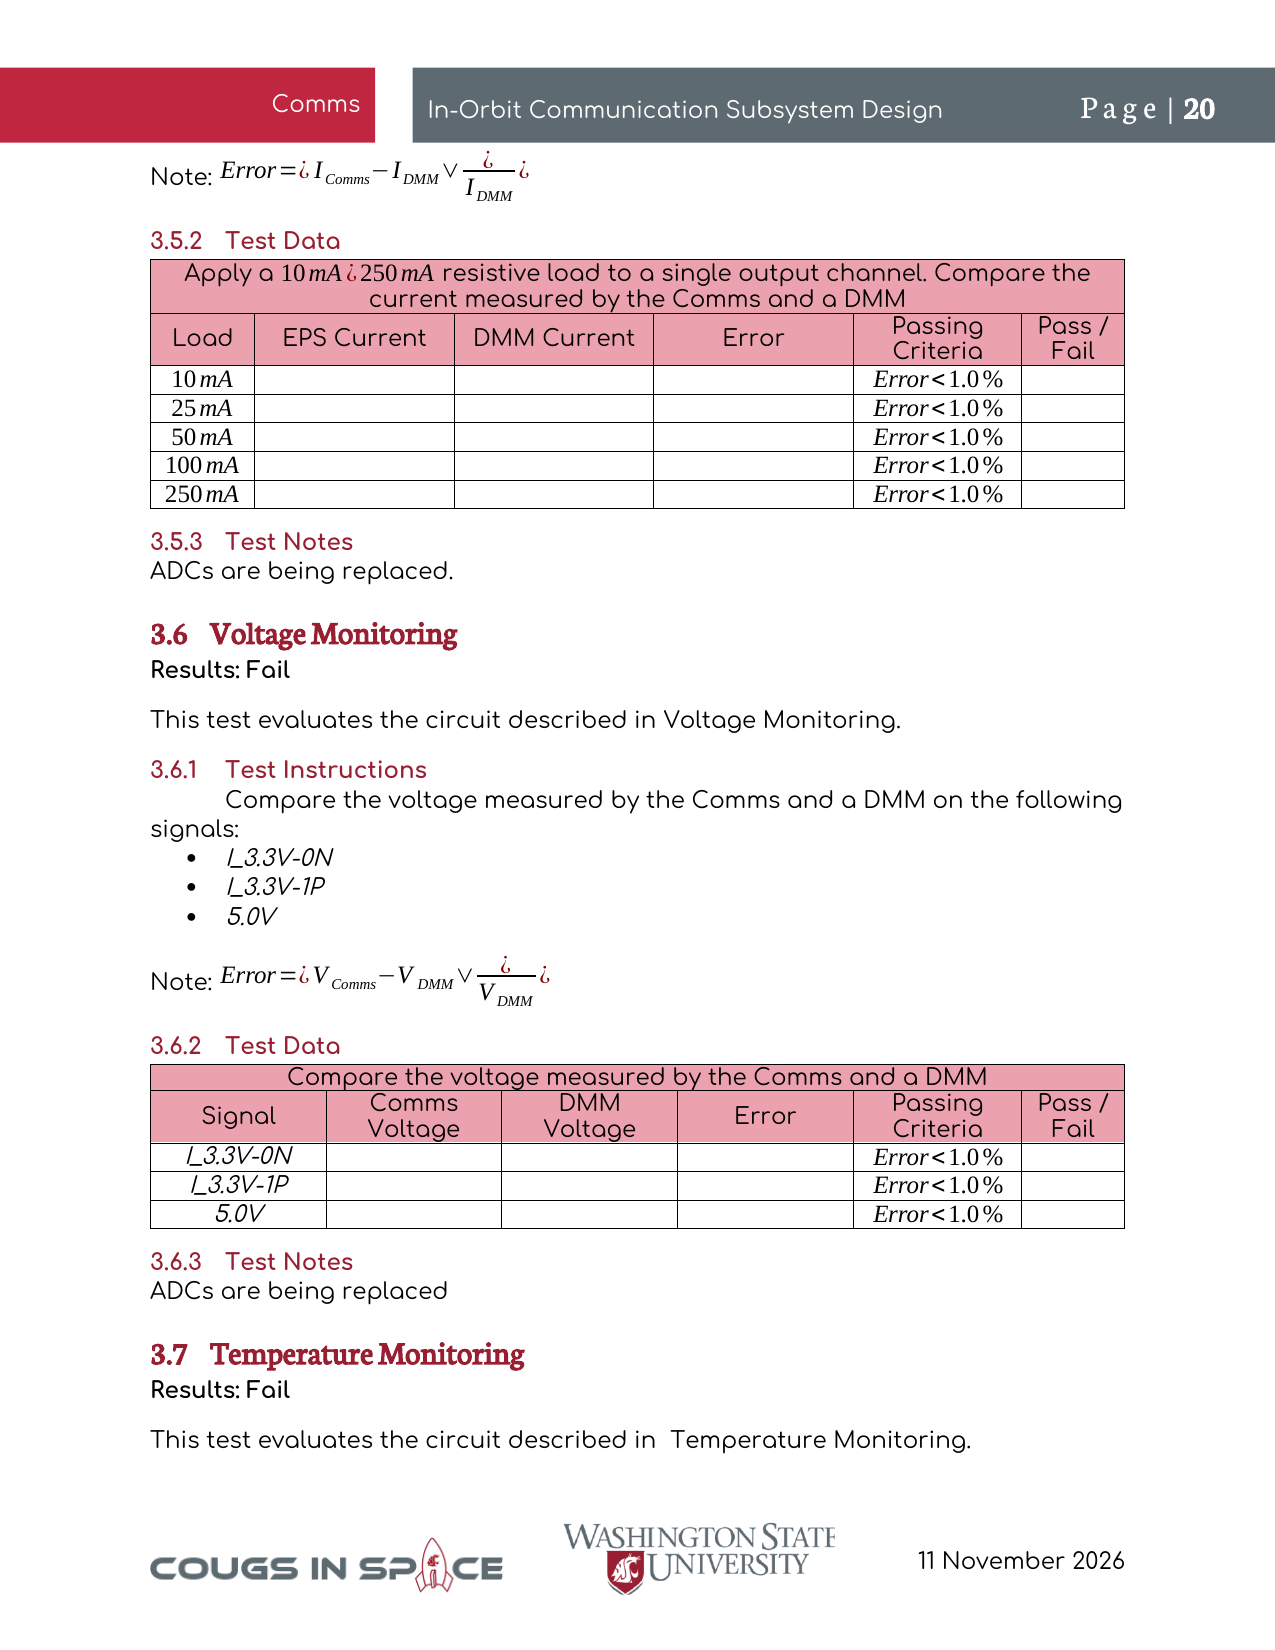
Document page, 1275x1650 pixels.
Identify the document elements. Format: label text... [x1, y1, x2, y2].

table_cell [1022, 1144, 1124, 1171]
table_cell [255, 452, 454, 479]
subtitle Test Data [150, 229, 1125, 255]
table_cell [1022, 481, 1124, 508]
table_cell [455, 481, 653, 508]
subtitle Test Notes [150, 530, 1125, 556]
table_cell [151, 452, 254, 479]
table_cell [1022, 452, 1124, 479]
list I_3.3V-0N [187, 846, 1125, 872]
table_cell [151, 366, 254, 394]
text Note: [150, 150, 1125, 205]
table_cell [455, 366, 653, 394]
table_cell Signal [151, 1091, 326, 1142]
table_cell Passing Criteria [854, 1091, 1021, 1142]
text This test evaluates the circuit described in Temperature Monitoring. [150, 1428, 1125, 1454]
table_cell [255, 481, 454, 508]
table_cell [151, 423, 254, 451]
table_cell [854, 395, 1021, 422]
table_cell [255, 423, 454, 451]
subtitle Test Data [150, 1034, 1125, 1060]
table_cell [327, 1144, 501, 1171]
table_cell Comms Voltage [327, 1091, 501, 1142]
table_cell [678, 1201, 853, 1228]
table_cell [854, 366, 1021, 394]
text Results: Fail [150, 658, 1125, 683]
table_cell Error [678, 1091, 853, 1142]
list 5.0V [187, 905, 1125, 930]
table_cell [1022, 1201, 1124, 1228]
table_header Compare the voltage measured by the Comms and a DMM [151, 1065, 1124, 1090]
list I_3.3V-1P [187, 876, 1125, 901]
table_cell [654, 423, 853, 451]
table_cell [502, 1144, 677, 1171]
table_cell [455, 423, 653, 451]
table_cell [654, 395, 853, 422]
table_cell [854, 481, 1021, 508]
table_cell DMM Current [455, 314, 653, 365]
table_cell [854, 423, 1021, 451]
table_cell I_3.3V-1P [151, 1172, 326, 1200]
table_cell [678, 1172, 853, 1200]
picture [150, 1537, 503, 1594]
table_cell Pass / Fail [1022, 1091, 1124, 1142]
table_cell [455, 395, 653, 422]
table_cell [502, 1172, 677, 1200]
table_cell Passing Criteria [854, 314, 1021, 365]
subtitle Voltage Monitoring [150, 609, 1125, 652]
table_cell [151, 481, 254, 508]
table_cell 5.0V [151, 1201, 326, 1228]
table_cell [678, 1144, 853, 1171]
table_cell Error [654, 314, 853, 365]
table_cell [654, 481, 853, 508]
table_cell [654, 366, 853, 394]
table_cell [502, 1201, 677, 1228]
table_cell [854, 1201, 1021, 1228]
table_cell [1022, 395, 1124, 422]
table_cell [1022, 366, 1124, 394]
table_cell [255, 395, 454, 422]
text ADCs are being replaced. [150, 559, 1125, 585]
table_cell [854, 452, 1021, 479]
picture [562, 1522, 835, 1594]
table_cell [654, 452, 853, 479]
table_cell [854, 1172, 1021, 1200]
table_cell [854, 1144, 1021, 1171]
table_cell Load [151, 314, 254, 365]
table_cell [327, 1201, 501, 1228]
text Note: [150, 955, 1125, 1010]
subtitle Test Instructions [150, 758, 1125, 784]
subtitle Temperature Monitoring [150, 1329, 1125, 1372]
table_cell [455, 452, 653, 479]
text Results: Fail [150, 1378, 1125, 1403]
table_header Apply a resistive load to a single output channel. Compare the current measured by the Comms and a DMM [151, 260, 1124, 313]
table_cell [151, 395, 254, 422]
table_cell [1022, 1172, 1124, 1200]
table_cell [255, 366, 454, 394]
table_cell [1022, 423, 1124, 451]
table_cell DMM Voltage [502, 1091, 677, 1142]
table_cell [327, 1172, 501, 1200]
text This test evaluates the circuit described in Voltage Monitoring. [150, 708, 1125, 734]
subtitle Test Notes [150, 1250, 1125, 1276]
table_cell Pass / Fail [1022, 314, 1124, 365]
text Compare the voltage measured by the Comms and a DMM on the following signals: [150, 788, 1125, 843]
table_cell I_3.3V-0N [151, 1144, 326, 1171]
table_cell EPS Current [255, 314, 454, 365]
text ADCs are being replaced [150, 1279, 1125, 1305]
